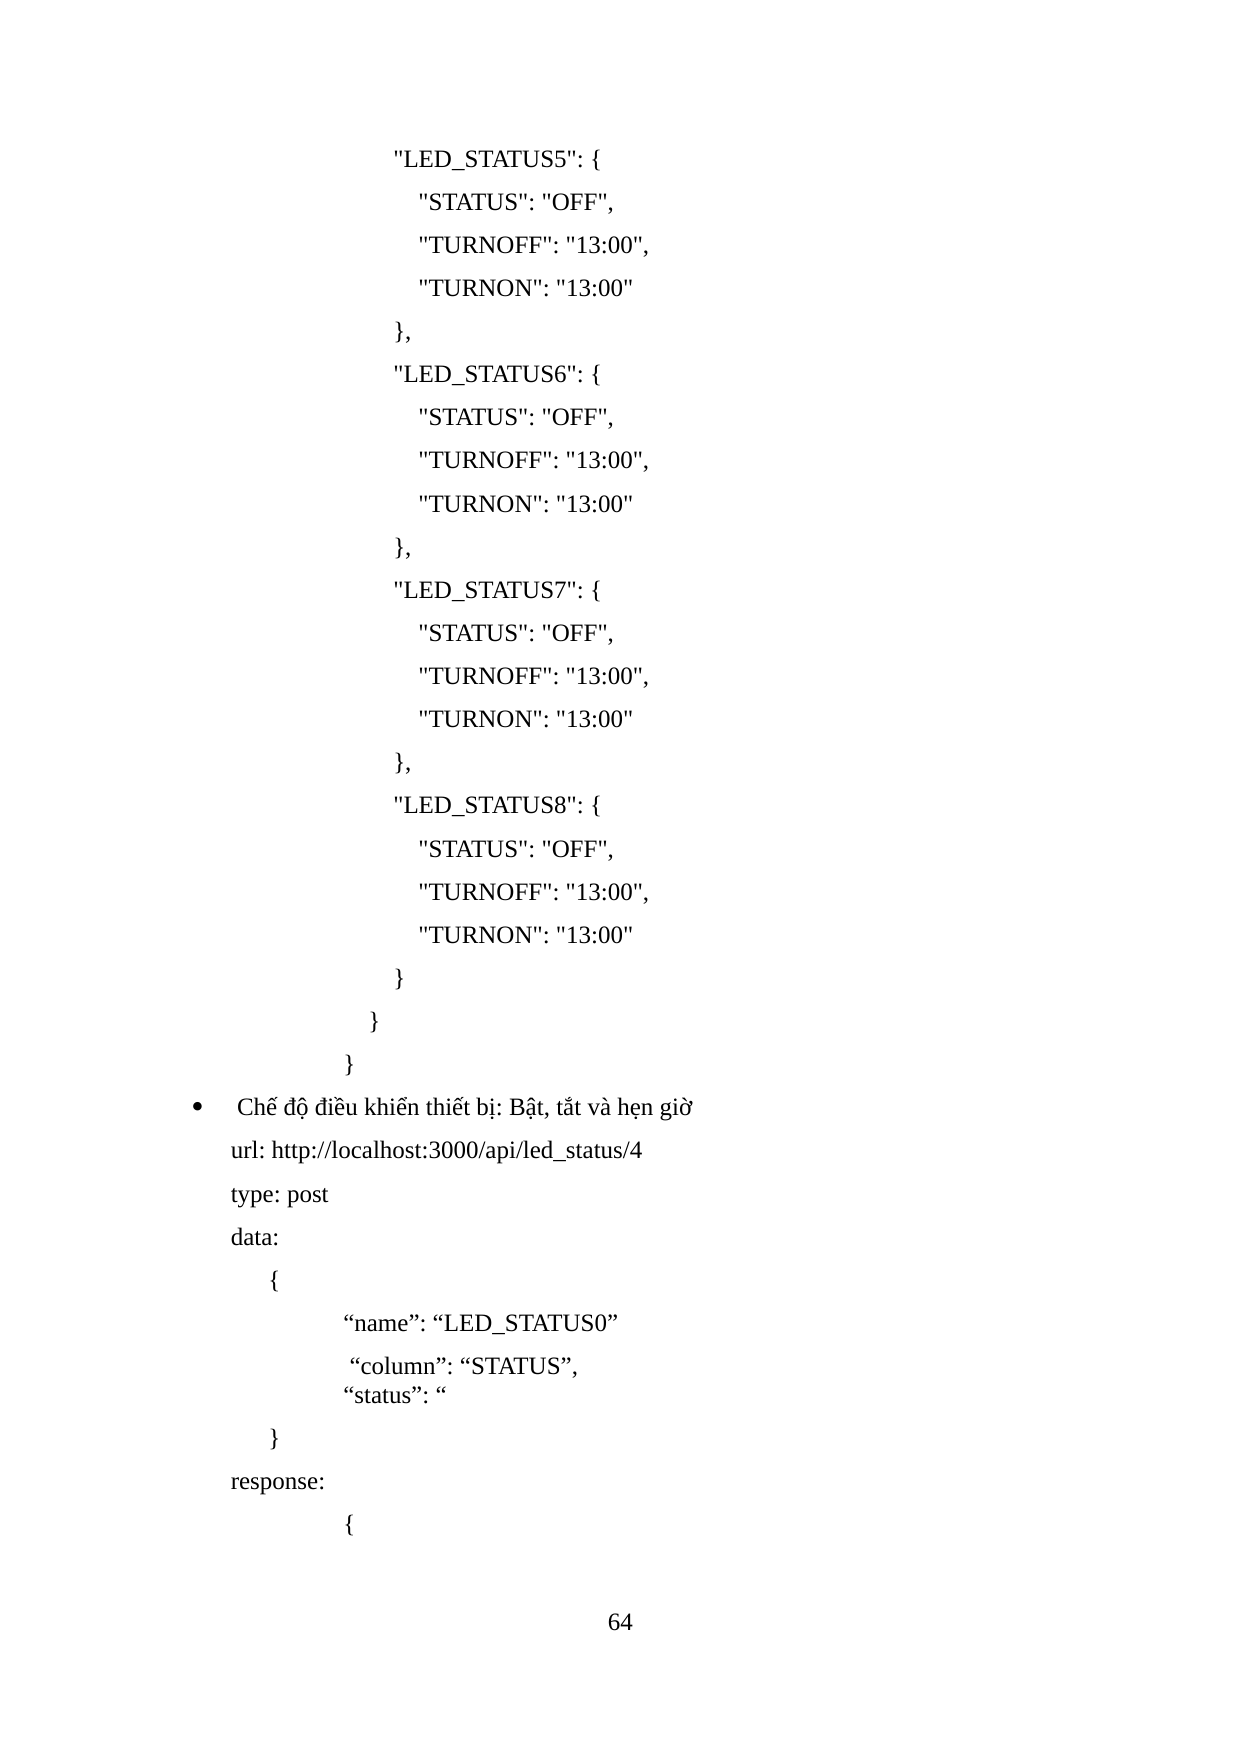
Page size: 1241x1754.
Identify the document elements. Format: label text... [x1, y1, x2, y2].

text } [343, 1049, 1122, 1078]
text "STATUS": "OFF", [343, 618, 1122, 647]
text "TURNOFF": "13:00", [343, 661, 1122, 690]
text “column”: “STATUS”, [118, 1351, 1122, 1380]
text "TURNON": "13:00" [343, 273, 1122, 302]
text "STATUS": "OFF", [343, 834, 1122, 862]
text }, [343, 747, 1122, 776]
text "STATUS": "OFF", [343, 187, 1122, 216]
text "LED_STATUS8": { [343, 791, 1122, 819]
text "TURNON": "13:00" [343, 704, 1122, 733]
text "TURNOFF": "13:00", [343, 446, 1122, 474]
text "LED_STATUS7": { [343, 575, 1122, 604]
list type: post [231, 1179, 1122, 1207]
text } [343, 1006, 1122, 1035]
list data: [231, 1222, 1122, 1251]
text }, [343, 316, 1122, 345]
text } [268, 1423, 1122, 1452]
list Chế độ điều khiển thiết bị: Bật, tắt và hẹn giờ [193, 1092, 1122, 1121]
text "LED_STATUS5": { [343, 144, 1122, 172]
text “name”: “LED_STATUS0” [268, 1308, 1122, 1337]
text { [268, 1265, 1122, 1294]
text "TURNON": "13:00" [343, 489, 1122, 517]
text "TURNON": "13:00" [343, 920, 1122, 949]
text { [343, 1509, 1122, 1538]
text } [343, 963, 1122, 992]
text "STATUS": "OFF", [343, 402, 1122, 431]
text }, [343, 532, 1122, 561]
list url: http://localhost:3000/api/led_status/4 [231, 1136, 1122, 1164]
text “status”: “ [268, 1380, 1122, 1409]
text "LED_STATUS6": { [343, 359, 1122, 388]
text "TURNOFF": "13:00", [343, 230, 1122, 259]
text "TURNOFF": "13:00", [343, 877, 1122, 906]
list response: [231, 1466, 1122, 1495]
